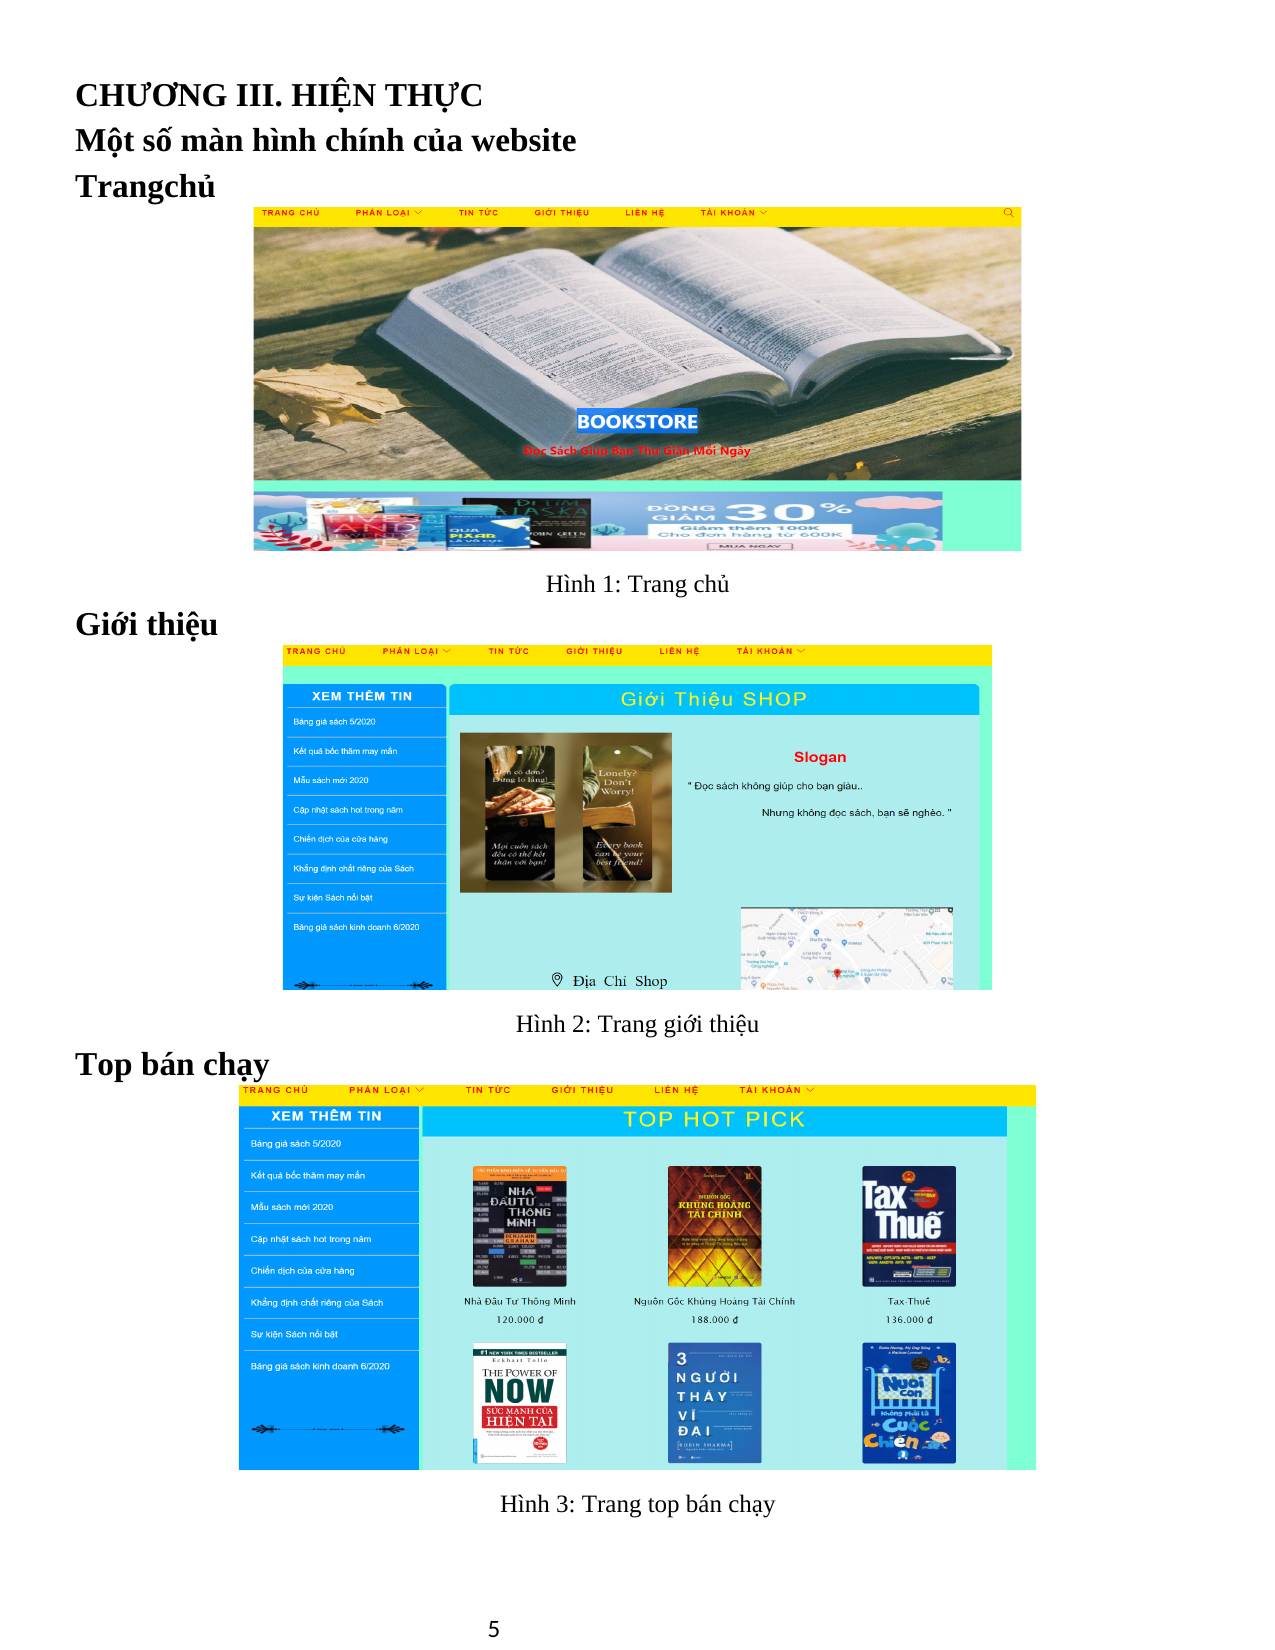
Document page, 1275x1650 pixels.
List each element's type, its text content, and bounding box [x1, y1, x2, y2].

subtitle Hình 3: Trang top bán chạy [75, 1489, 1200, 1518]
picture [253, 207, 1022, 551]
subtitle CHƯƠNG III. HIỆN THỰC [75, 75, 1200, 113]
subtitle Trangchủ [75, 166, 1200, 204]
subtitle Hình 2: Trang giới thiệu [75, 1009, 1200, 1038]
subtitle Một số màn hình chính của website [75, 121, 1200, 159]
picture [282, 645, 993, 990]
picture [238, 1085, 1037, 1470]
subtitle Top bán chạy [75, 1044, 1200, 1083]
subtitle Giới thiệu [75, 604, 1200, 643]
subtitle Hình 1: Trang chủ [75, 569, 1200, 598]
